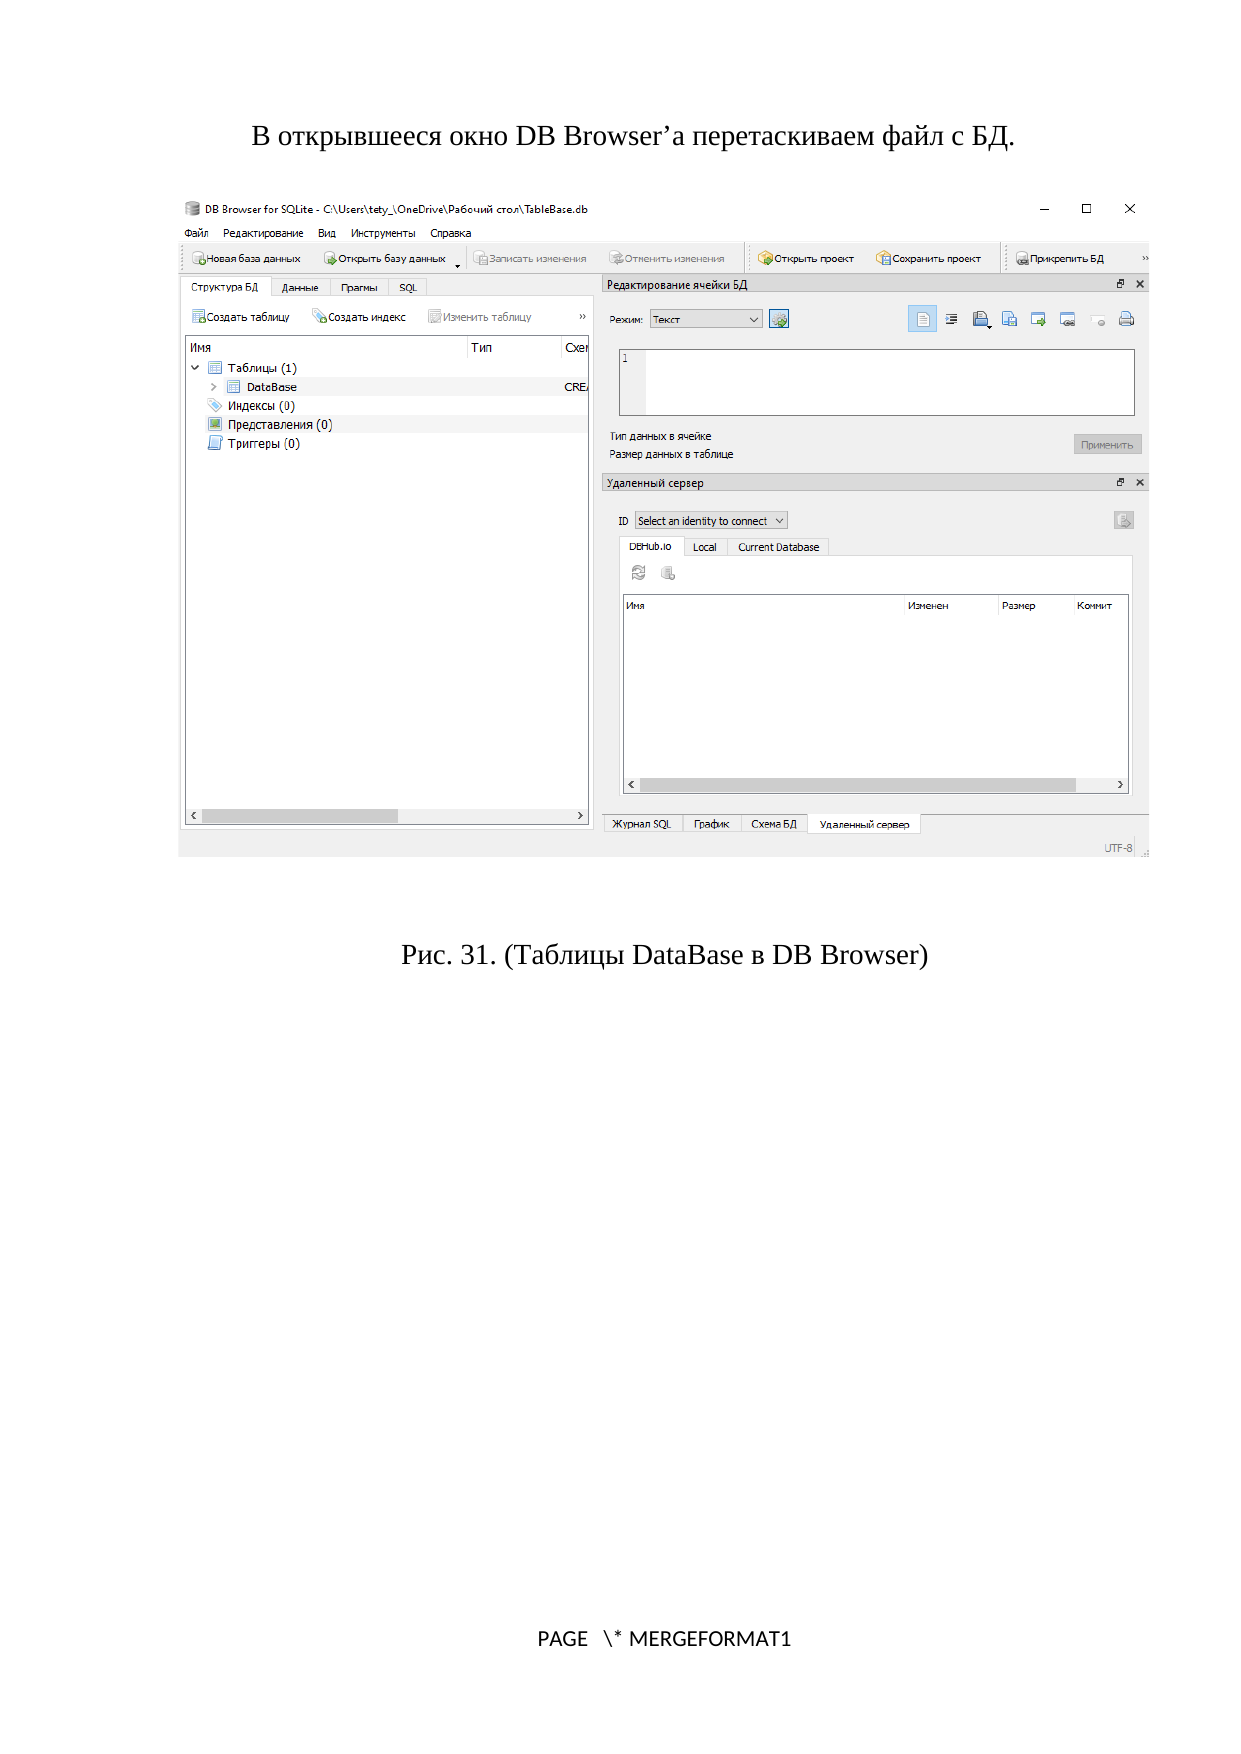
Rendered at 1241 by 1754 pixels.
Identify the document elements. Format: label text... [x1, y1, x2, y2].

text В открывшееся окно DB Browser’a перетаскиваем файл с БД. [177, 118, 1152, 152]
text Рис. 31. (Таблицы DataBase в DB Browser) [177, 937, 1152, 971]
picture [177, 196, 1149, 857]
